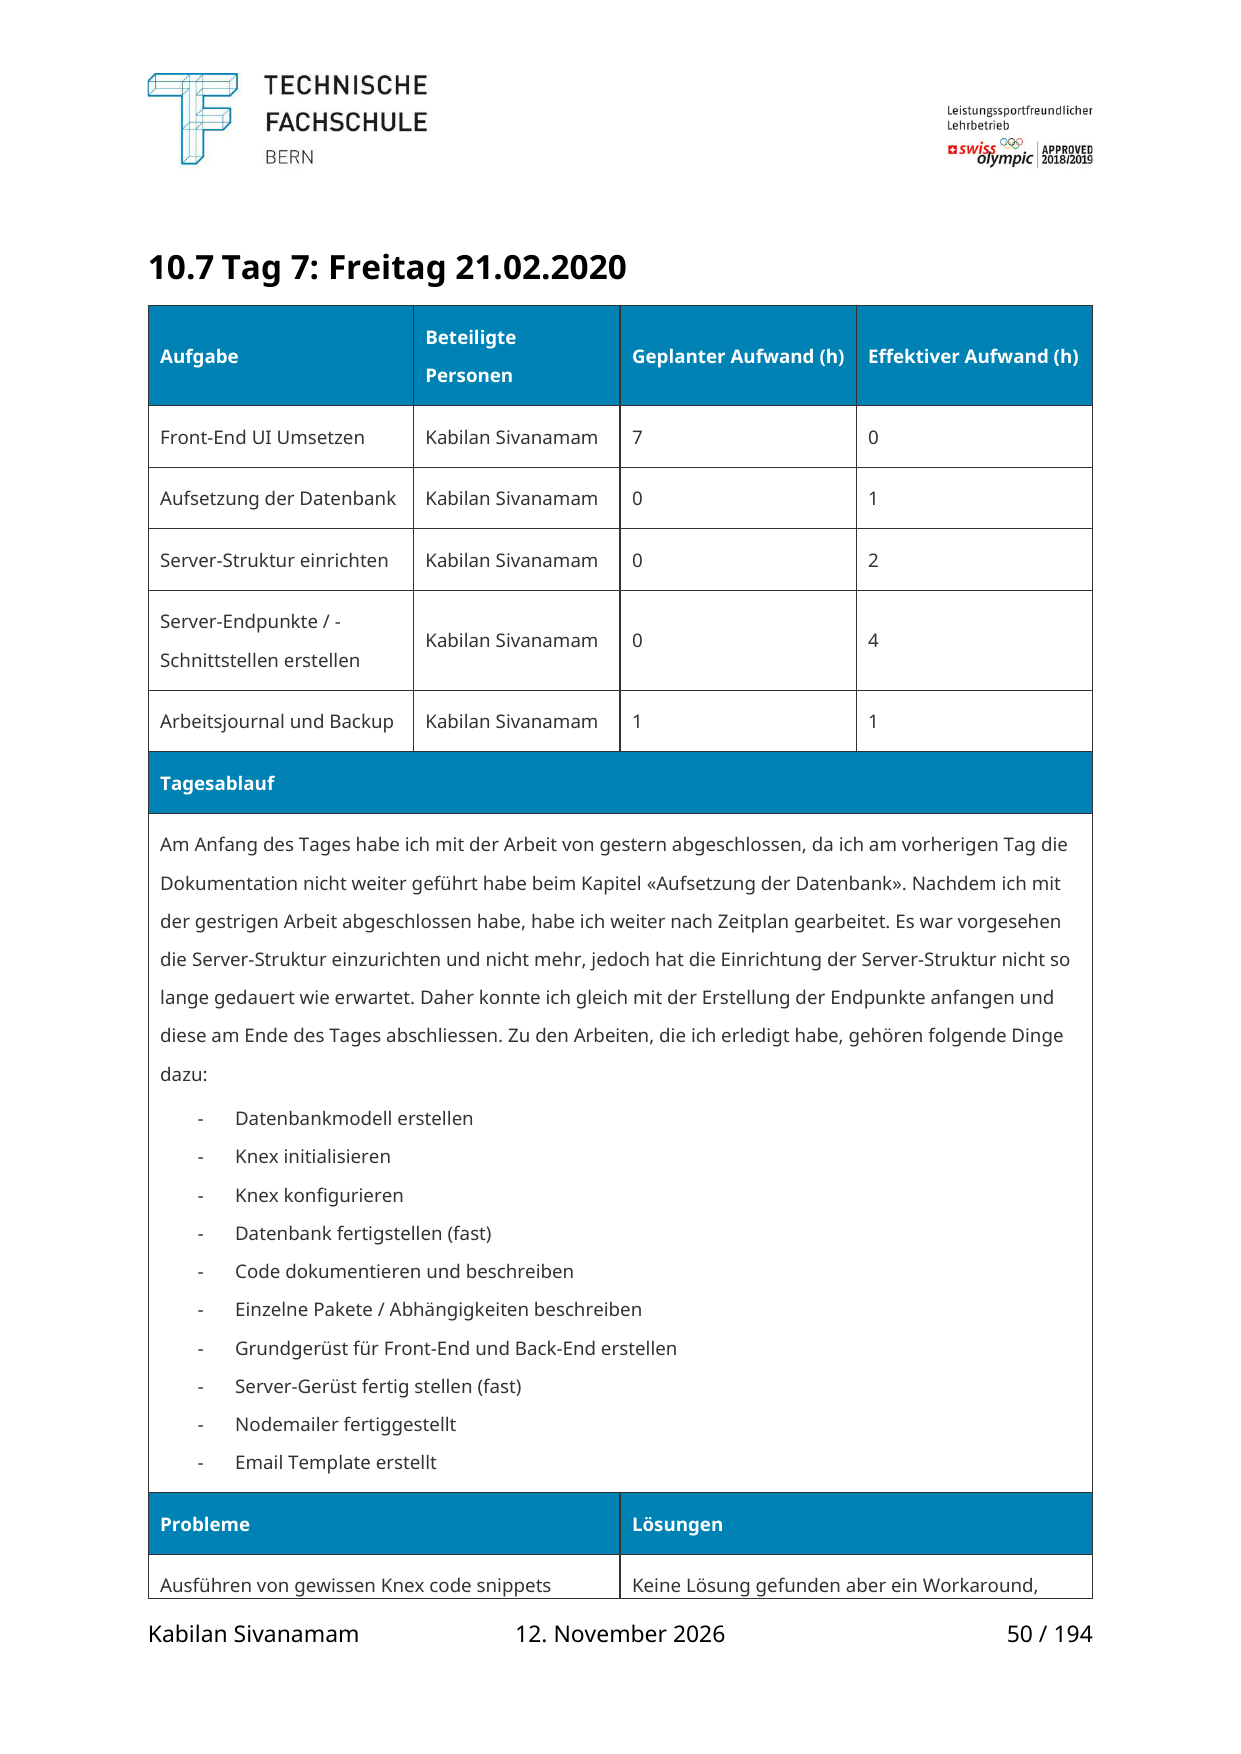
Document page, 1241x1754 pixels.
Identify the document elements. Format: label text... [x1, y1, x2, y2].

table_header Effektiver Aufwand (h) [857, 306, 1092, 405]
table_cell Kabilan Sivanamam [414, 691, 619, 751]
table_header Geplanter Aufwand (h) [621, 306, 856, 405]
table_cell 7 [621, 406, 856, 467]
table_cell 0 [621, 529, 856, 590]
table_cell 2 [857, 529, 1092, 590]
table_cell Arbeitsjournal und Backup [149, 691, 413, 751]
table_cell Front-End UI Umsetzen [149, 406, 413, 467]
table_cell Kabilan Sivanamam [414, 591, 619, 689]
table_cell Keine Lösung gefunden aber ein Workaround, dass es mir erlaubt puren SQL Code auszuführen (knex raw.()). [621, 1555, 1092, 1598]
table_cell Kabilan Sivanamam [414, 468, 619, 528]
subtitle Tag 7: Freitag 21.02.2020 [148, 244, 1093, 289]
table_cell Server-Endpunkte / -Schnittstellen erstellen [149, 591, 413, 689]
table_cell Aufsetzung der Datenbank [149, 468, 413, 528]
table_cell Am Anfang des Tages habe ich mit der Arbeit von gestern abgeschlossen, da ich am vorherigen Tag die Dokumentation nicht weiter geführt habe beim Kapitel «Aufsetzung der Datenbank». Nachdem ich mit der gestrigen Arbeit abgeschlossen habe, habe ich weiter nach Zeitplan gearbeitet. Es war vorgesehen die Server-Struktur einzurichten und nicht mehr, jedoch hat die Einrichtung der Server-Struktur nicht so lange gedauert wie erwartet. Daher konnte ich gleich mit der Erstellung der Endpunkte anfangen und diese am Ende des Tages abschliessen. Zu den Arbeiten, die ich erledigt habe, gehören folgende Dinge dazu: Datenbankmodell erstellen Knex initialisieren Knex konfigurieren Datenbank fertigstellen (fast) Code dokumentieren und beschreiben Einzelne Pakete / Abhängigkeiten beschreiben Grundgerüst für Front-End und Back-End erstellen Server-Gerüst fertig stellen (fast) Nodemailer fertiggestellt Email Template erstellt [149, 814, 1092, 1492]
table_cell Ausführen von gewissen Knex code snippets [149, 1555, 619, 1598]
table_header Aufgabe [149, 306, 413, 405]
table_cell Kabilan Sivanamam [414, 529, 619, 590]
table_cell 4 [857, 591, 1092, 689]
table_cell Probleme [149, 1493, 619, 1554]
table_cell Tagesablauf [149, 752, 1092, 813]
table_cell Kabilan Sivanamam [414, 406, 619, 467]
picture [147, 73, 1093, 196]
table_cell 1 [621, 691, 856, 751]
table_cell 1 [857, 691, 1092, 751]
table_cell 0 [857, 406, 1092, 467]
table_header Beteiligte Personen [414, 306, 619, 405]
table_cell Server-Struktur einrichten [149, 529, 413, 590]
table_cell 0 [621, 468, 856, 528]
table_cell 1 [857, 468, 1092, 528]
table_cell Lösungen [621, 1493, 1092, 1554]
table_cell 0 [621, 591, 856, 689]
